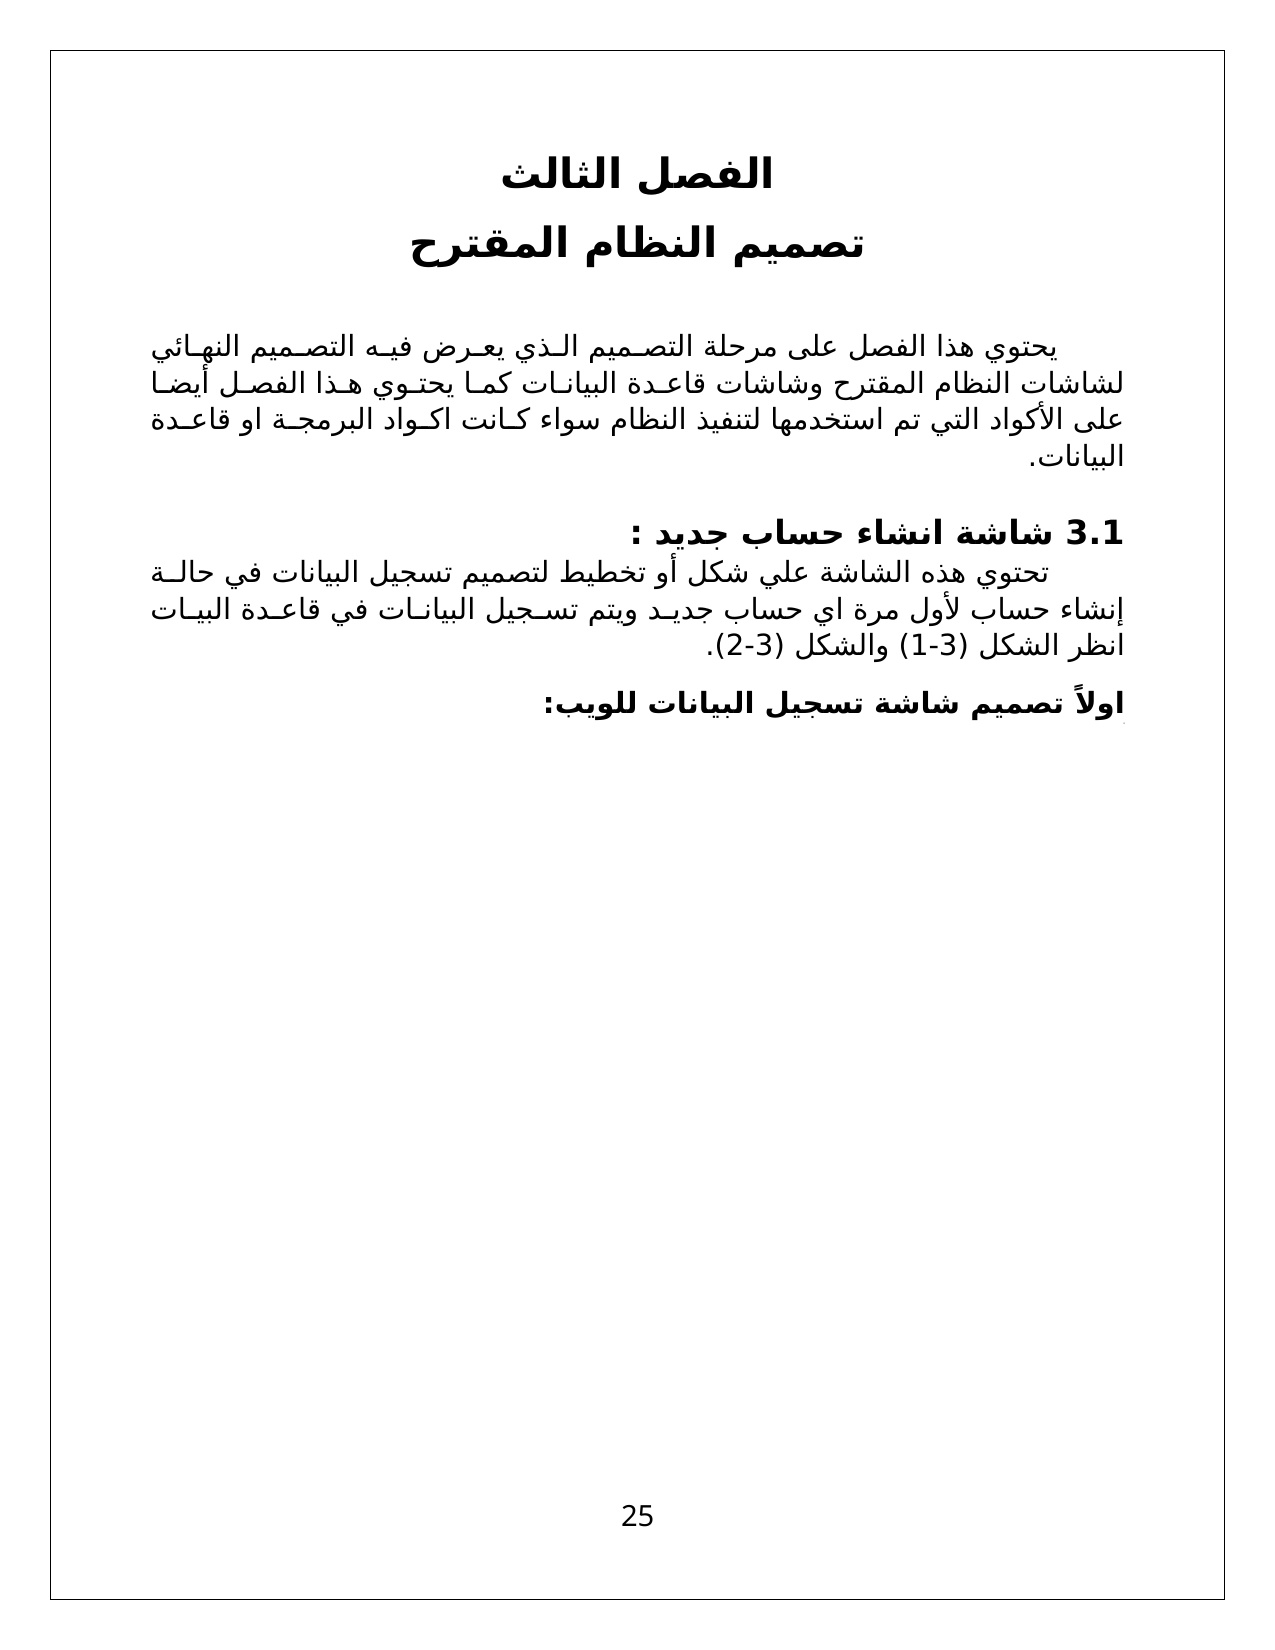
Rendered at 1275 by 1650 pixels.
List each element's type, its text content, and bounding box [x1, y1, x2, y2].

subtitle 3.1 شاشة انشاء حساب جديد : [150, 513, 1124, 552]
subtitle اولاً تصميم شاشة تسجيل البيانات للويب: [150, 686, 1124, 720]
subtitle الفصل الثالث [150, 150, 1125, 198]
text تصميم النظام المقترح [150, 219, 1125, 268]
text يحتوي هذا الفصل على مرحلة التصميم الذي يعرض فيه التصميم النهائي لشاشات النظام المقترح وشاشات قاعدة البيانات كما يحتوي هذا الفصل أيضا على الأكواد التي تم استخدمها لتنفيذ النظام سواء كانت اكواد البرمجة او قاعدة البيانات. [150, 329, 1125, 473]
text تحتوي هذه الشاشة علي شكل أو تخطيط لتصميم تسجيل البيانات في حالة إنشاء حساب لأول مرة اي حساب جديد ويتم تسجيل البيانات في قاعدة البيات انظر الشكل (3-1) والشكل (3-2). [150, 555, 1125, 663]
